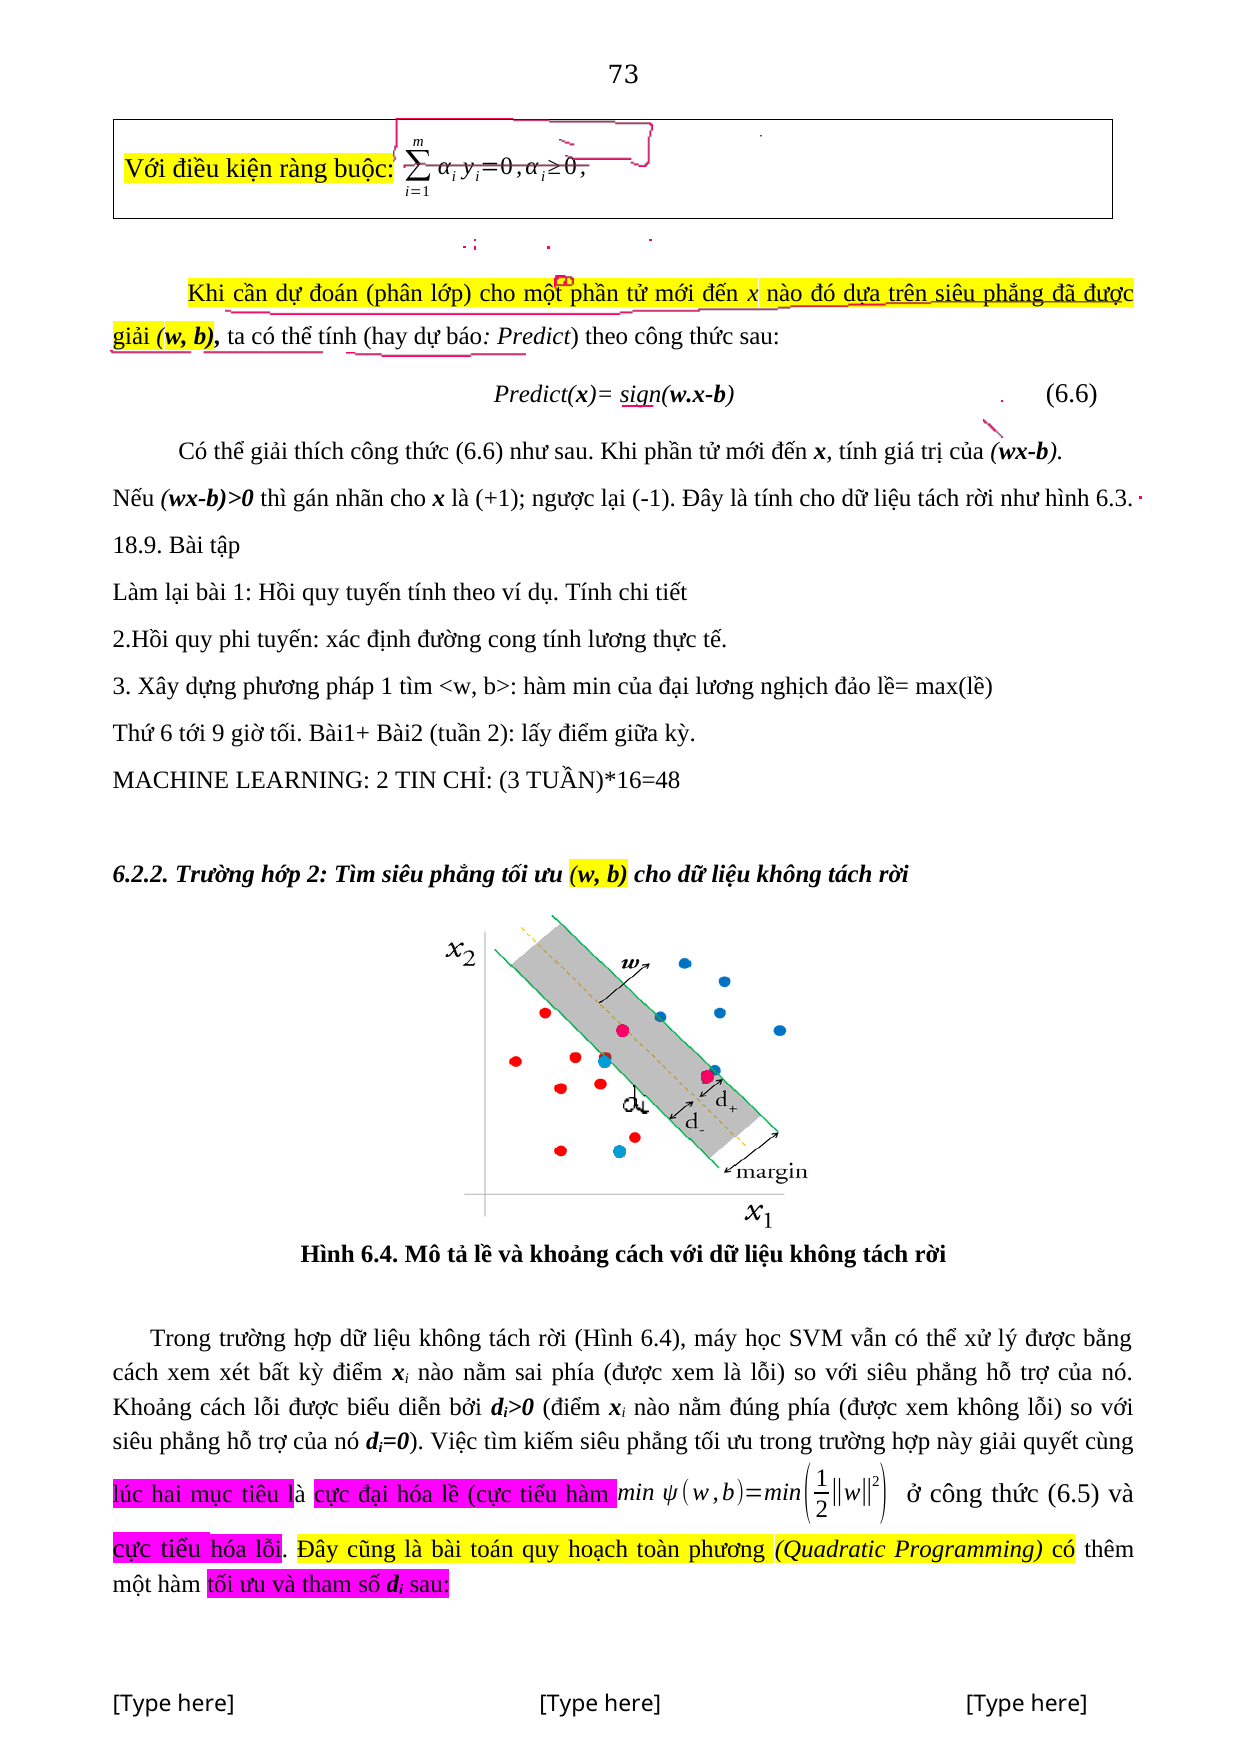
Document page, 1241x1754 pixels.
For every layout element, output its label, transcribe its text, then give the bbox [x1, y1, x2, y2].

picture [393, 118, 653, 168]
text 6.2.2. Trường hớp 2: Tìm siêu phẳng tối ưu (w, b) cho dữ liệu không tách rời [628, 859, 1134, 887]
picture [346, 352, 526, 357]
text MACHINE LEARNING: 2 TIN CHỈ: (3 TUẦN)*16=48 [112, 765, 1134, 793]
picture [554, 275, 574, 291]
picture [983, 419, 1003, 438]
text 6.2.2. Trường hớp 2: Tìm siêu phẳng tối ưu (w, b) cho dữ liệu không tách rời [112, 859, 569, 887]
text Có thể giải thích công thức (6.6) như sau. Khi phần tử mới đến x, tính giá trị của (wx-b). [112, 436, 1134, 465]
text Thứ 6 tới 9 giờ tối. Bài1+ Bài2 (tuần 2): lấy điểm giữa kỳ. [112, 718, 1134, 747]
text 2.Hồi quy phi tuyến: xác định đường cong tính lương thực tế. [112, 624, 1134, 653]
text 18.9. Bài tập [112, 530, 1134, 559]
text Nếu (wx-b)>0 thì gán nhãn cho x là (+1); ngược lại (-1). Đây là tính cho dữ liệu tách rời như hình 6.3. [112, 483, 1134, 512]
picture [225, 301, 1122, 315]
text Khi cần dự đoán (phân lớp) cho một phần tử mới đến x nào đó dựa trên siêu phẳng đã được giải (w, b), ta có thể tính (hay dự báo: Predict) theo công thức sau: [112, 278, 1134, 350]
text Làm lại bài 1: Hồi quy tuyến tính theo ví dụ. Tính chi tiết [112, 577, 1134, 606]
text Trong trường hợp dữ liệu không tách rời (Hình 6.4), máy học SVM vẫn có thể xử lý được bằng cách xem xét bất kỳ điểm xi nào nằm sai phía (được xem là lỗi) so với siêu phẳng hỗ trợ của nó. Khoảng cách lỗi được biểu diễn bởi di>0 (điểm xi nào nằm đúng phía (được xem không lỗi) so với siêu phẳng hỗ trợ của nó di=0). Việc tìm kiếm siêu phẳng tối ưu trong trường hợp này giải quyết cùng lúc hai mục tiêu là cực đại hóa lề (cực tiểu hàm ở công thức (6.5) và cực tiểu hóa lỗi. Đây cũng là bài toán quy hoạch toàn phương (Quadratic Programming) có thêm một hàm tối ưu và tham số di sau: [112, 1323, 1134, 1598]
text Predict(x)= sign(w.x-b) (6.6) [112, 377, 1134, 408]
picture [110, 350, 323, 355]
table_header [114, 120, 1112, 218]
picture [422, 914, 825, 1234]
text Hình 6.4. Mô tả lề và khoảng cách với dữ liệu không tách rời [112, 1239, 1134, 1267]
text 3. Xây dựng phương pháp 1 tìm <w, b>: hàm min của đại lương nghịch đảo lề= max(lề) [112, 671, 1134, 699]
